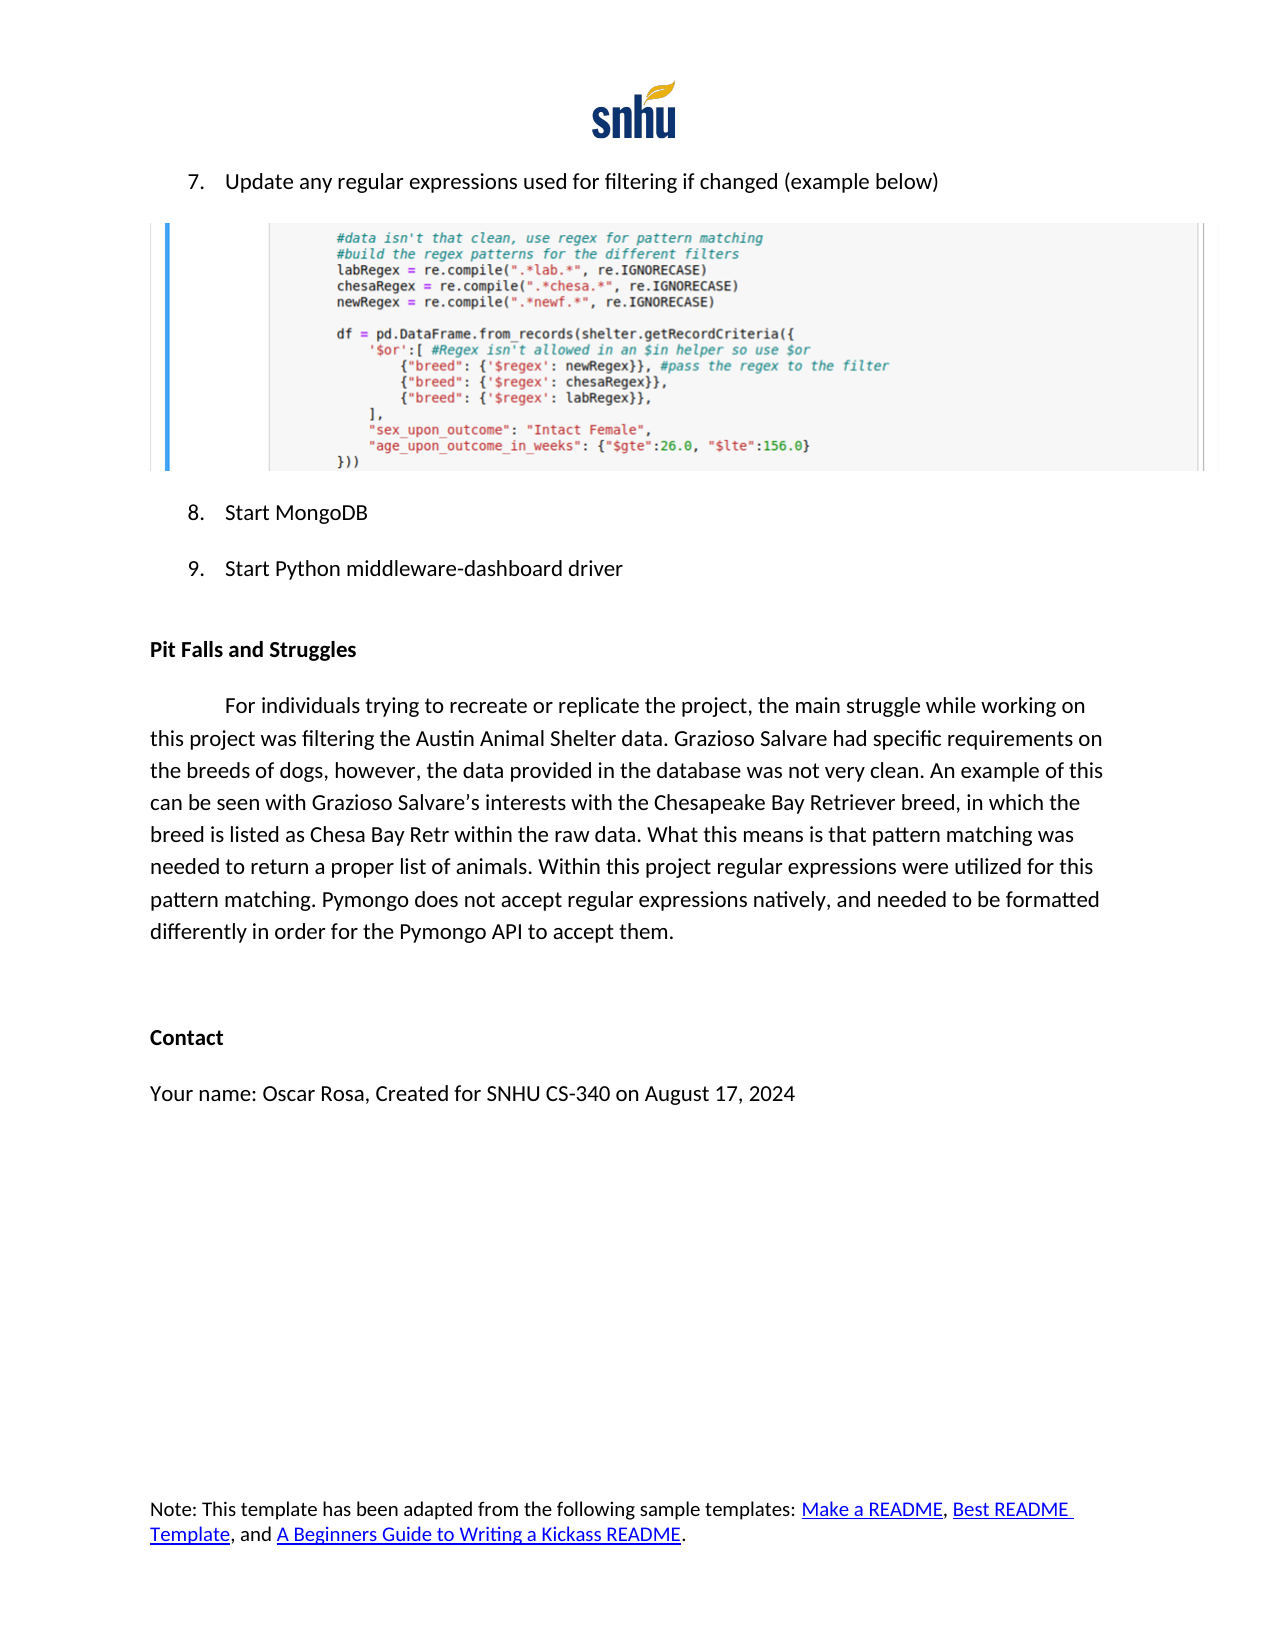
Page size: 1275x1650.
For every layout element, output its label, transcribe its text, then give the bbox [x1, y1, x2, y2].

picture [150, 223, 1219, 471]
text For individuals trying to recreate or replicate the project, the main struggle while working on this project was filtering the Austin Animal Shelter data. Grazioso Salvare had specific requirements on the breeds of dogs, however, the data provided in the database was not very clean. An example of this can be seen with Grazioso Salvare’s interests with the Chesapeake Bay Retriever breed, in which the breed is listed as Chesa Bay Retr within the raw data. What this means is that pattern matching was needed to return a proper list of animals. Within this project regular expressions were utilized for this pattern matching. Pymongo does not accept regular expressions natively, and needed to be formatted differently in order for the Pymongo API to accept them. [150, 692, 1125, 945]
subtitle Pit Falls and Struggles [150, 636, 1125, 663]
text Your name: Oscar Rosa, Created for SNHU CS-340 on August 17, 2024 [150, 1079, 1125, 1107]
picture [573, 75, 702, 147]
list Update any regular expressions used for filtering if changed (example below) [187, 167, 1125, 195]
subtitle Start MongoDB [187, 498, 1125, 526]
subtitle Contact [150, 1023, 1125, 1051]
list Start Python middleware-dashboard driver [187, 554, 1125, 582]
